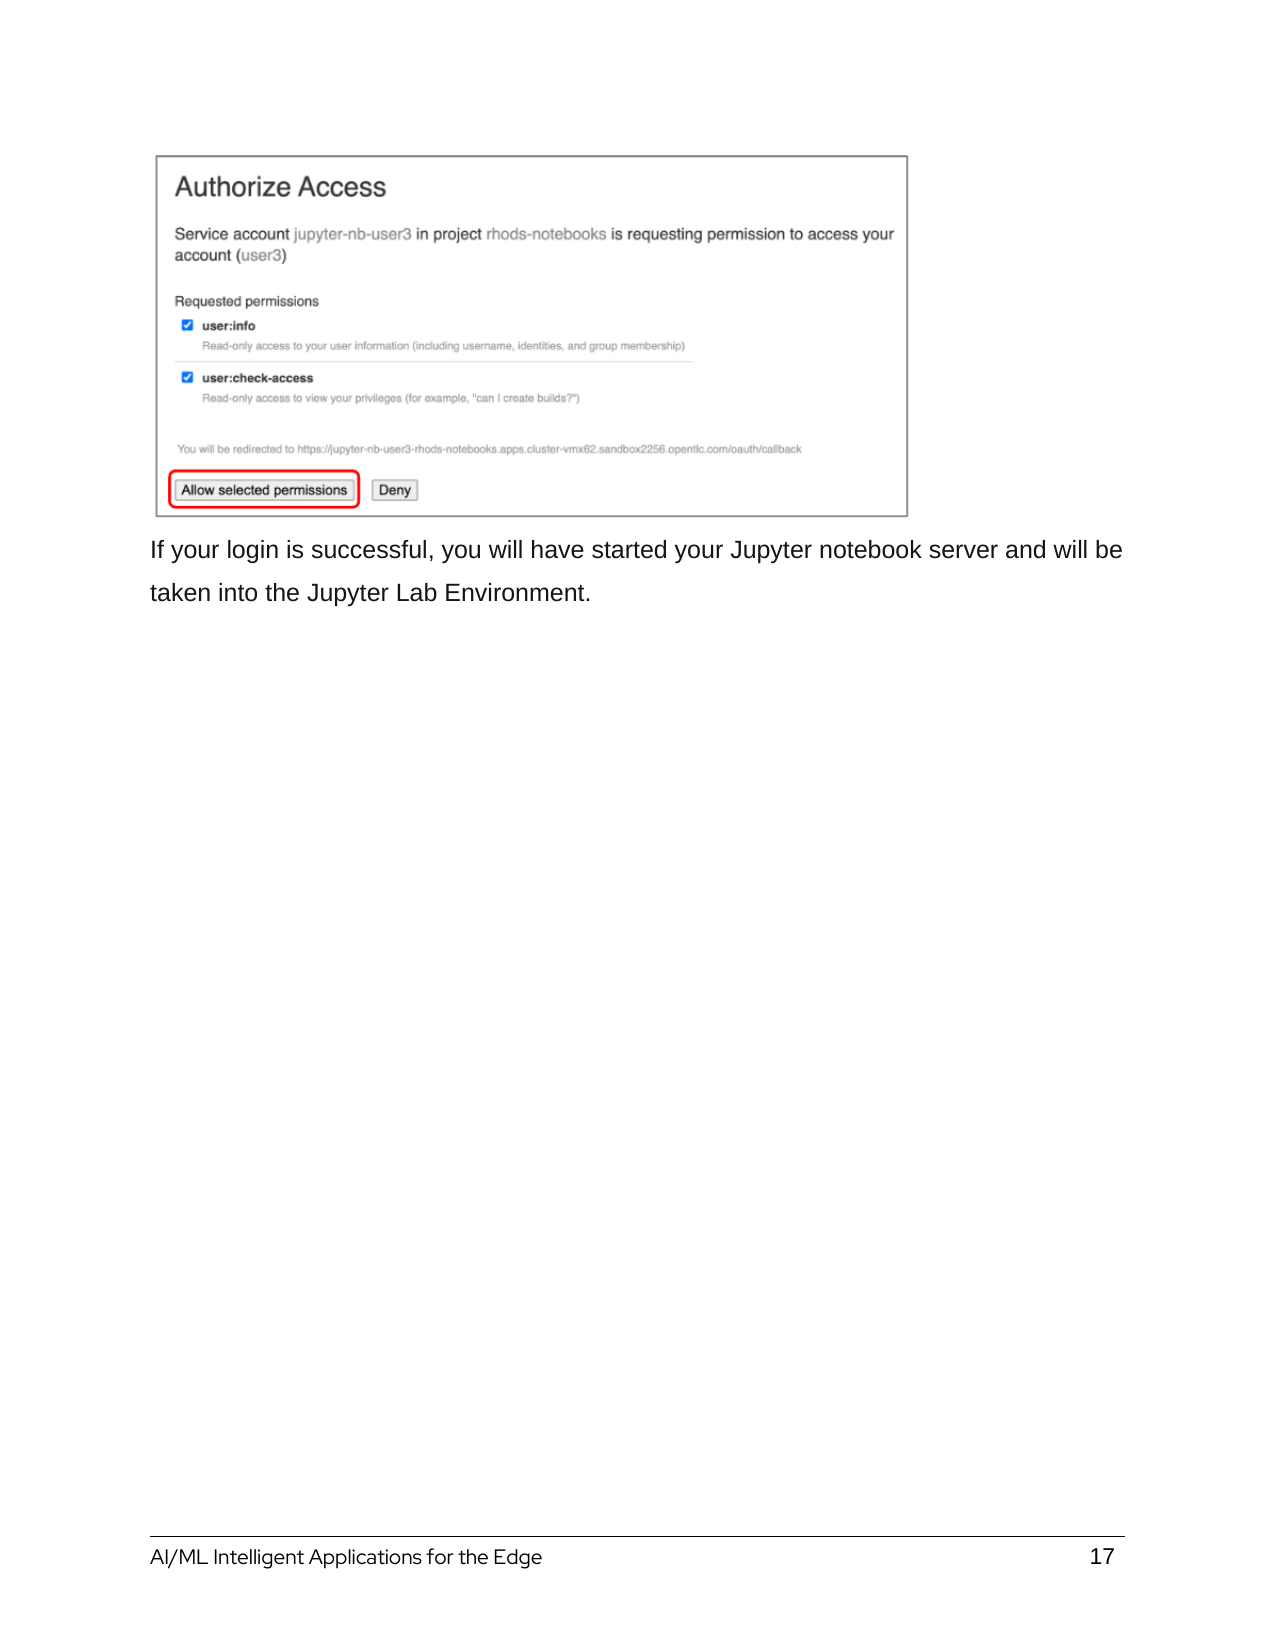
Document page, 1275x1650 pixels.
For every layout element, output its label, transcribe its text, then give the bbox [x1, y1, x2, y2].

text If your login is successful, you will have started your Jupyter notebook server and will be taken into the Jupyter Lab Environment. [150, 535, 1125, 607]
picture [150, 150, 913, 523]
